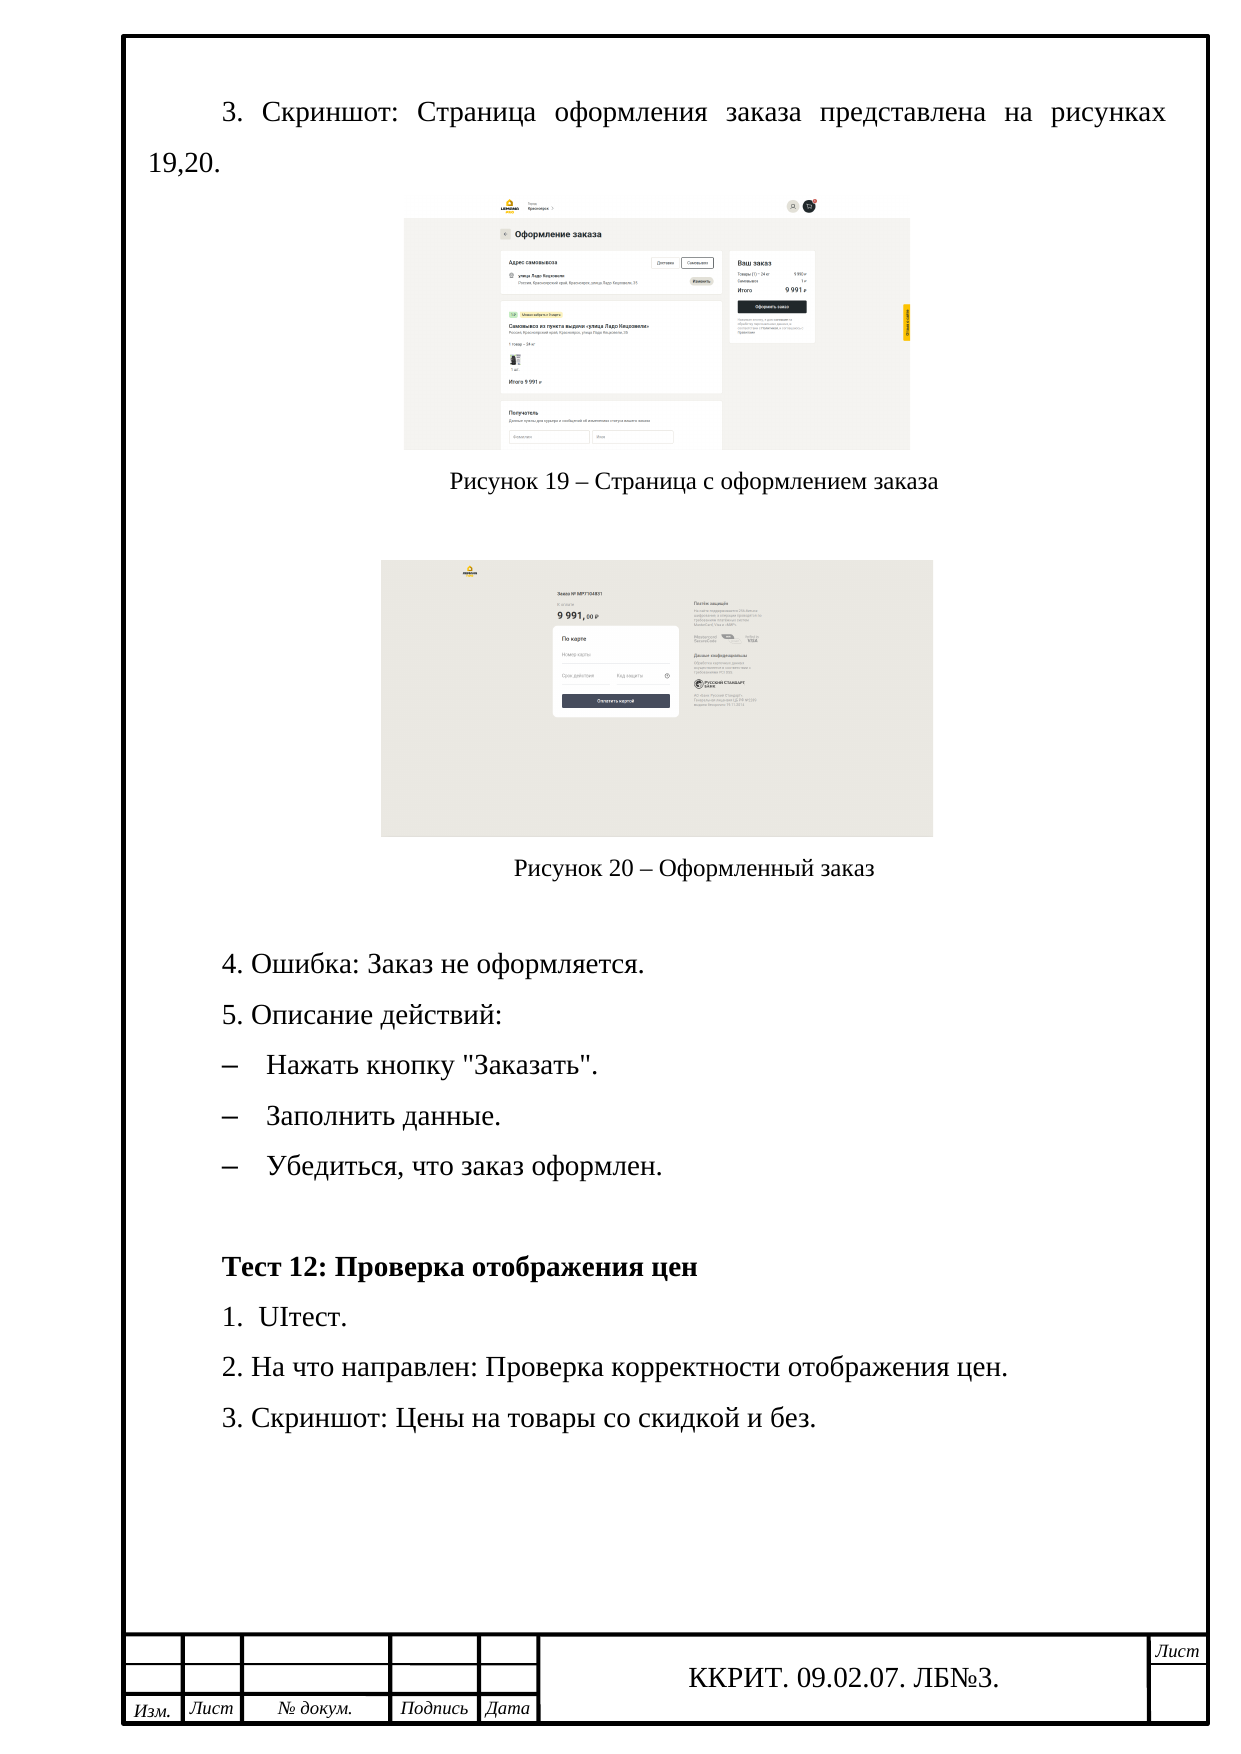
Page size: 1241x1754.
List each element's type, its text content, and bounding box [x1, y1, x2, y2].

picture [381, 560, 934, 837]
text 3. Скриншот: Страница оформления заказа представлена на рисунках 19,20. [148, 94, 1166, 178]
list Заполнить данные. [148, 1098, 1166, 1131]
text 4. Ошибка: Заказ не оформляется. [148, 947, 1166, 980]
text 5. Описание действий: [148, 997, 1166, 1030]
text 2. На что направлен: Проверка корректности отображения цен. [148, 1349, 1166, 1383]
text 3. Скриншот: Цены на товары со скидкой и без. [148, 1400, 1166, 1433]
picture [403, 195, 911, 450]
text Рисунок 19 – Страница с оформлением заказа [148, 466, 1166, 495]
list Нажать кнопку "Заказать". [148, 1047, 1166, 1081]
text 1. UIтест. [148, 1299, 1166, 1333]
list Убедиться, что заказ оформлен. [148, 1148, 1166, 1182]
text Тест 12: Проверка отображения цен [148, 1249, 1166, 1282]
text Рисунок 20 – Оформленный заказ [148, 853, 1166, 882]
